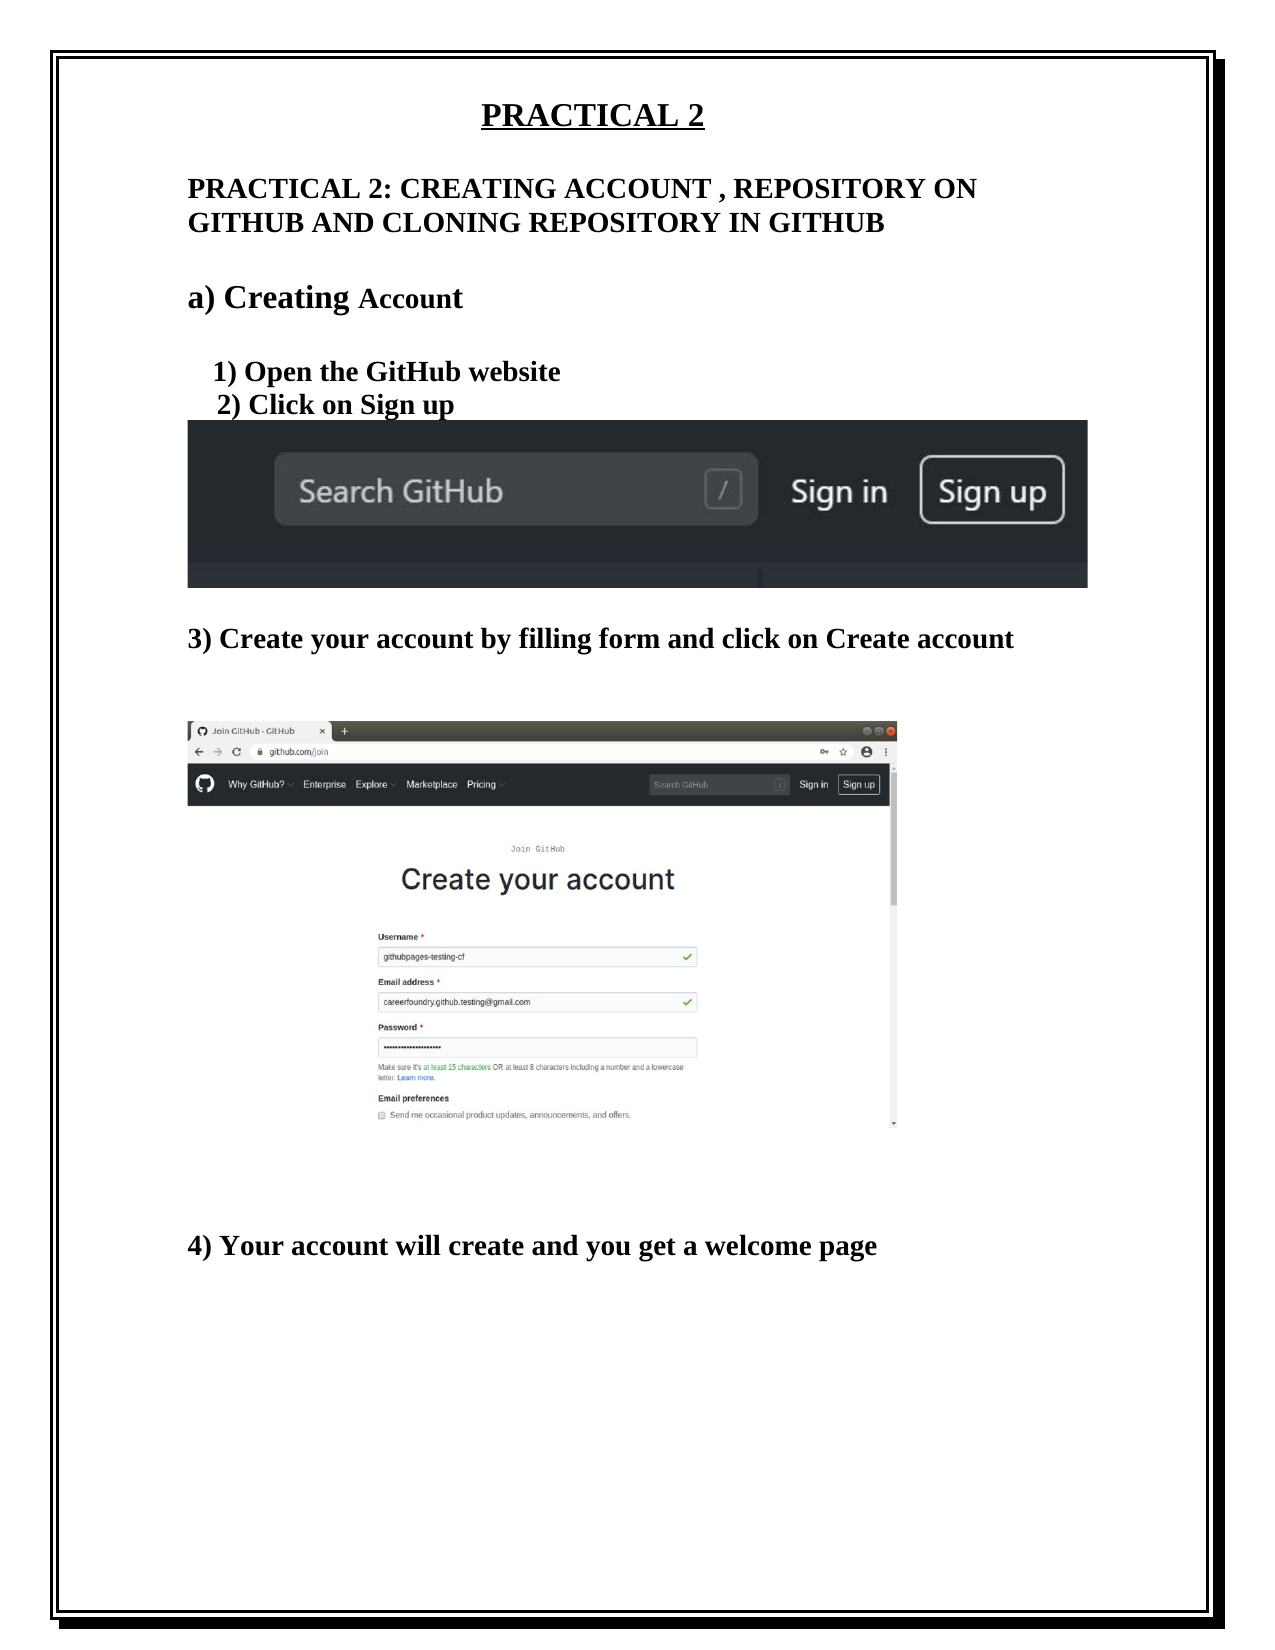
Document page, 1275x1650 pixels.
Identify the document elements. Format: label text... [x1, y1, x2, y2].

text 1) Open the GitHub website [187, 354, 1078, 387]
text PRACTICAL 2: CREATING ACCOUNT , REPOSITORY ON GITHUB AND CLONING REPOSITORY IN GITHUB [187, 172, 1078, 239]
text a) Creating Account [187, 277, 1078, 315]
text PRACTICAL 2 [187, 95, 1078, 133]
picture [187, 420, 1088, 588]
picture [187, 721, 898, 1128]
text 4) Your account will create and you get a welcome page [187, 1228, 1078, 1262]
text 2) Click on Sign up [187, 387, 1078, 420]
text 3) Create your account by filling form and click on Create account [187, 621, 1078, 655]
